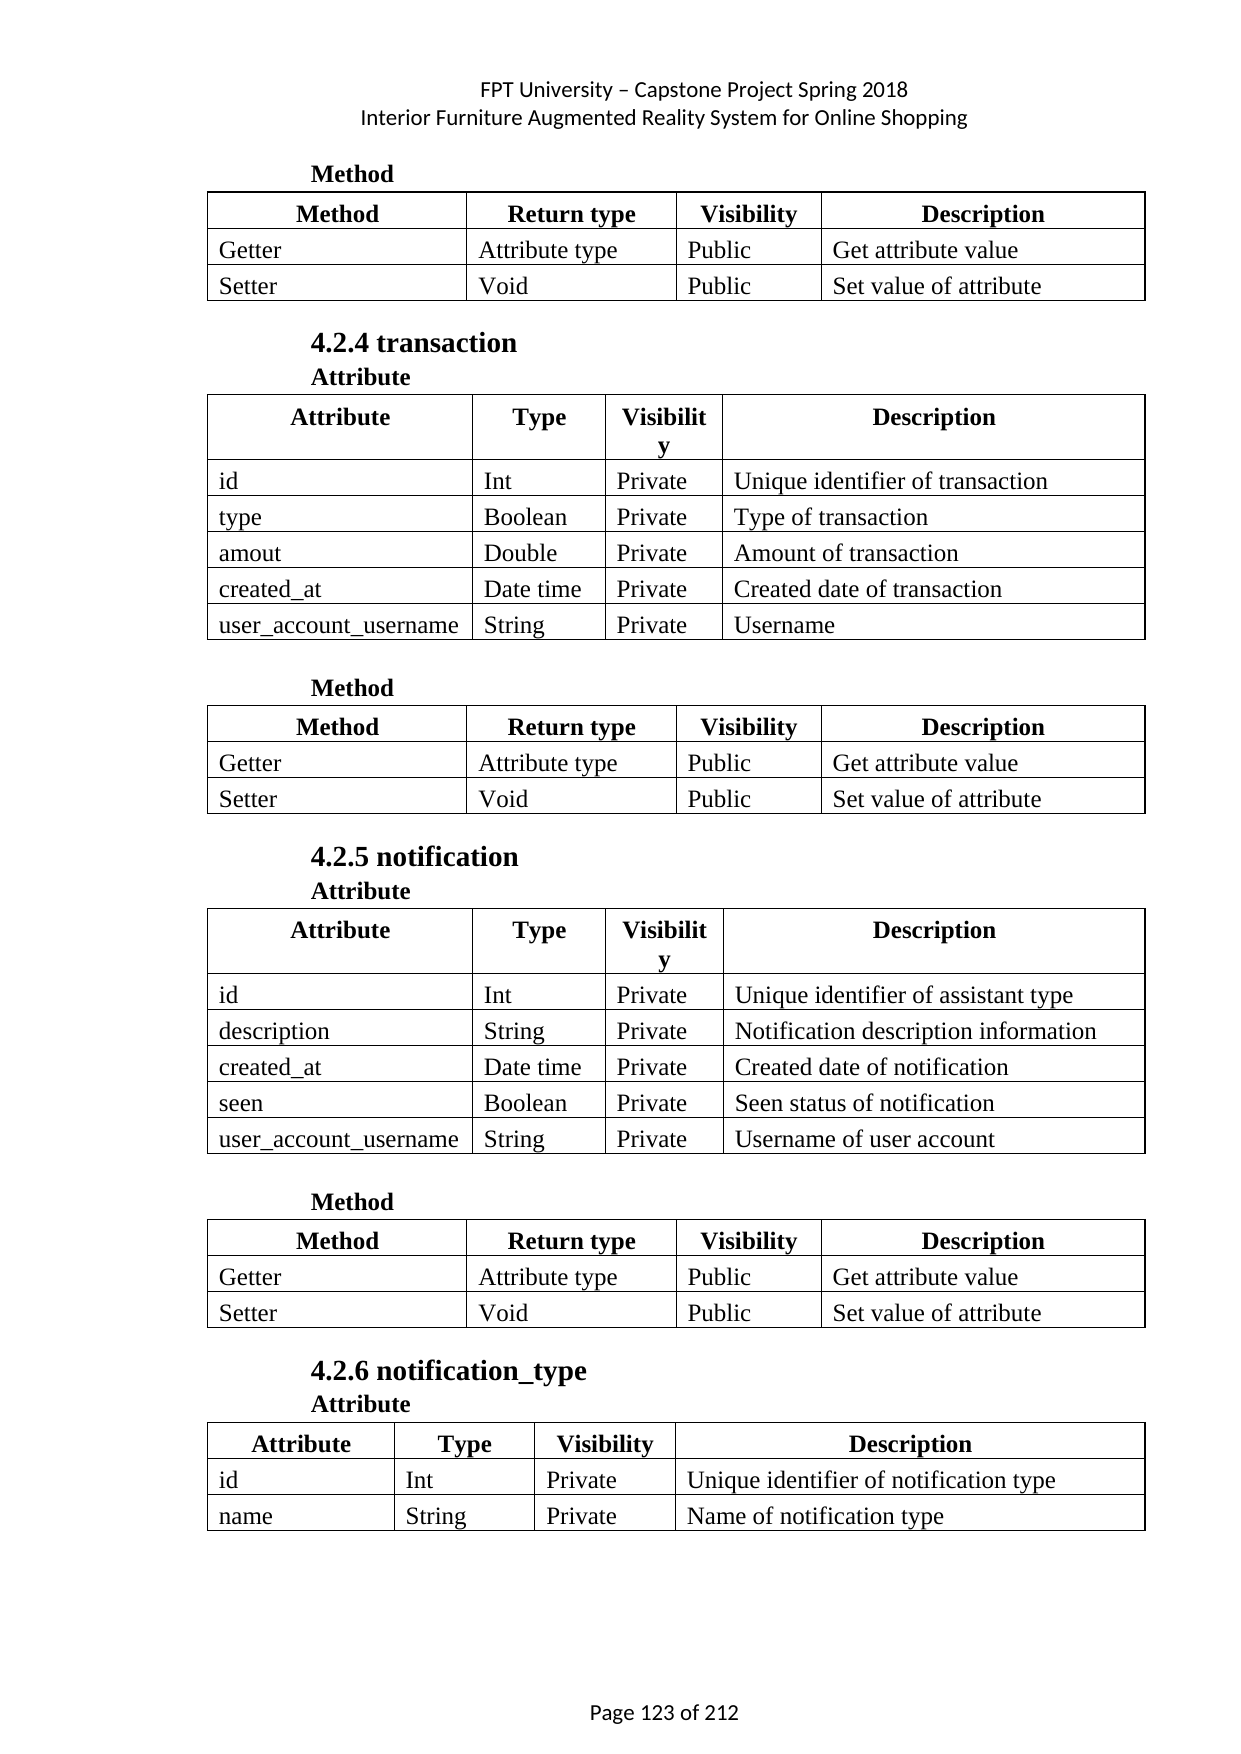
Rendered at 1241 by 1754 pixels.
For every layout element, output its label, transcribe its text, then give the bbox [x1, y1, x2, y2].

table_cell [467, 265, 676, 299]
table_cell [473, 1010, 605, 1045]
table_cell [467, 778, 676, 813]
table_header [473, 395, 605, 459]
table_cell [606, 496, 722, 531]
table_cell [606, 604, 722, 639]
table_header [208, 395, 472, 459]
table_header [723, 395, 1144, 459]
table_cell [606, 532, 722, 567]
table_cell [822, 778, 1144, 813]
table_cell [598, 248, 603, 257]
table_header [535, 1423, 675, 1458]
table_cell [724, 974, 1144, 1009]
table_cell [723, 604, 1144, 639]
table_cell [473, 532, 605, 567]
subtitle 4.2.5 notification [292, 839, 1122, 873]
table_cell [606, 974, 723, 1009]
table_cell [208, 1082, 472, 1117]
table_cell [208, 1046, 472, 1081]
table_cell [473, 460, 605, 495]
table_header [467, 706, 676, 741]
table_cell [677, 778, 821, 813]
text Attribute [311, 1389, 1053, 1418]
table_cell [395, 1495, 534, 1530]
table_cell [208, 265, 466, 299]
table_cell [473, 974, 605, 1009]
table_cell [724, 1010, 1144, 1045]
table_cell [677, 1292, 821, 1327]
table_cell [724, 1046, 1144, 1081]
text Attribute [311, 362, 1053, 391]
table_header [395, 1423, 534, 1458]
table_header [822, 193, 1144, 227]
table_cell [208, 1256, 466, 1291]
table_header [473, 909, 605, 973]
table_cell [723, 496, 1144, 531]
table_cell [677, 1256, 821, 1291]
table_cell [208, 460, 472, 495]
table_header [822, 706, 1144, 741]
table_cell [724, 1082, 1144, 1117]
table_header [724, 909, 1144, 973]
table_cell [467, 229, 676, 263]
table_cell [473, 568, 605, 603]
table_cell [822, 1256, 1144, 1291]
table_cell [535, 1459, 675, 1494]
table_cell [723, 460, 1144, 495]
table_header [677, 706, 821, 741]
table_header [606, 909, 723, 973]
text Attribute [311, 876, 1053, 904]
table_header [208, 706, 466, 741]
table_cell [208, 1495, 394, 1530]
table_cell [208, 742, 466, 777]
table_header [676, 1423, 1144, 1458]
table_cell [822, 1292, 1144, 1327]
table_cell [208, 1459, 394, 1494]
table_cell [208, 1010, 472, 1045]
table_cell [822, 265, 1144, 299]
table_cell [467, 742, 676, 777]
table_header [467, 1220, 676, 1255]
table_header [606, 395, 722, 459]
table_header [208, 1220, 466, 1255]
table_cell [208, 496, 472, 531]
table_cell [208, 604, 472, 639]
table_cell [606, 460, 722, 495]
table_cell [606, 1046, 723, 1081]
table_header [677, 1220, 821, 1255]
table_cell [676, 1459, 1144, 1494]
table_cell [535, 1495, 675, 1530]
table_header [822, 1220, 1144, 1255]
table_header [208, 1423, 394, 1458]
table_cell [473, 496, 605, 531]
subtitle 4.2.4 transaction [292, 326, 1122, 359]
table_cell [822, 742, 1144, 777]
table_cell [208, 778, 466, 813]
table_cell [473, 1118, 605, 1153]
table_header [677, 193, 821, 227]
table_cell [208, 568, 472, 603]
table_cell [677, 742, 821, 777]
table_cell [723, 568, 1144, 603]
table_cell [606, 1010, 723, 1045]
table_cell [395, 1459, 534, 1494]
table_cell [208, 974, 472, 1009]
text Method [311, 1187, 1053, 1215]
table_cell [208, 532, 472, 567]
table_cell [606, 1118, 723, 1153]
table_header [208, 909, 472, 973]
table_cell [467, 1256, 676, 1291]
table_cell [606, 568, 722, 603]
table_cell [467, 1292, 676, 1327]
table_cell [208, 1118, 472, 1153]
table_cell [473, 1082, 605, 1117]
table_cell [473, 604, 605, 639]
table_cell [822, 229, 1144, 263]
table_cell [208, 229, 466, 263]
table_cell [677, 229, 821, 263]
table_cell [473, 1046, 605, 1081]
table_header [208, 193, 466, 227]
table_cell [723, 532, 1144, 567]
text Method [311, 673, 1053, 702]
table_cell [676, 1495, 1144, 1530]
text Method [311, 159, 1053, 188]
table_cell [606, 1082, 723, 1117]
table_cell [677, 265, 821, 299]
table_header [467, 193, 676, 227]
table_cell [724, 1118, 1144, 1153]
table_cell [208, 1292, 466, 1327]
subtitle 4.2.6 notification_type [292, 1353, 1122, 1387]
